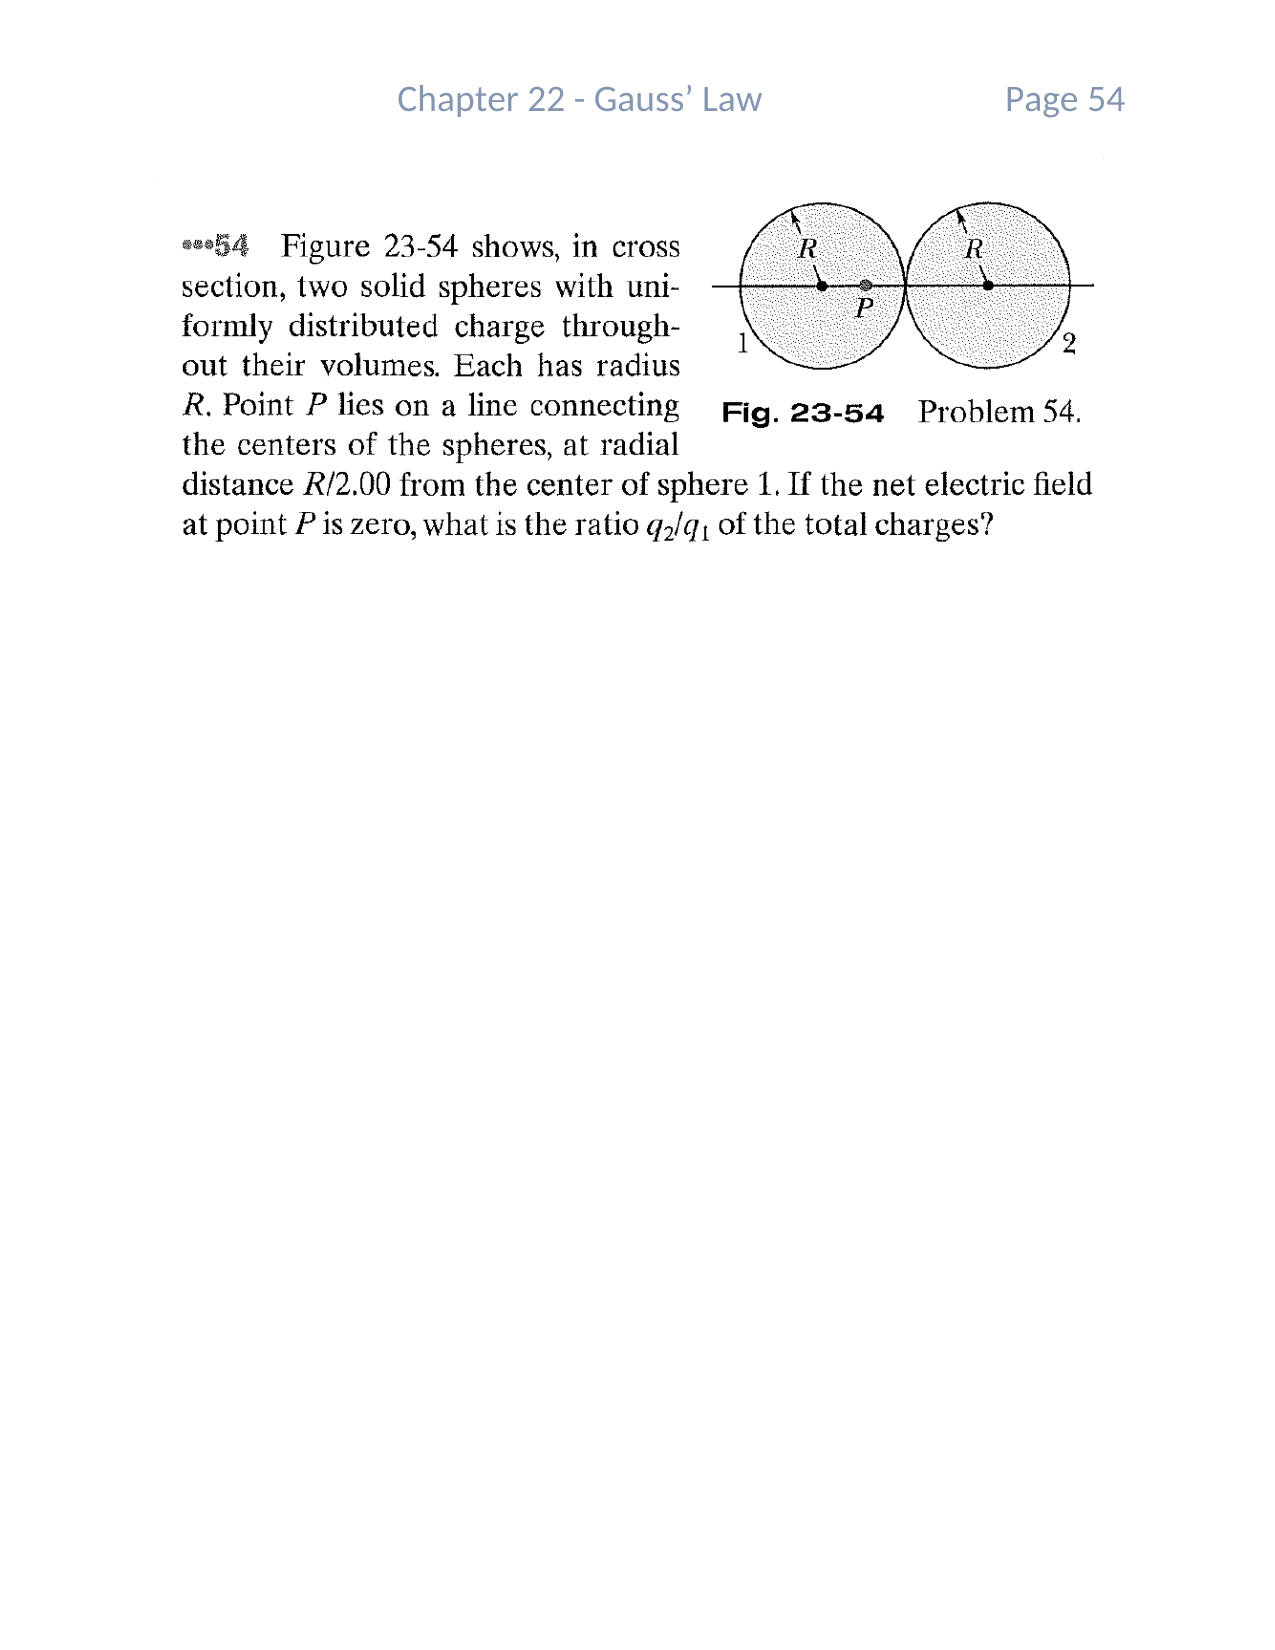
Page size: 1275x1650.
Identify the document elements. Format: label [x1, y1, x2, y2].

picture [150, 150, 1125, 554]
